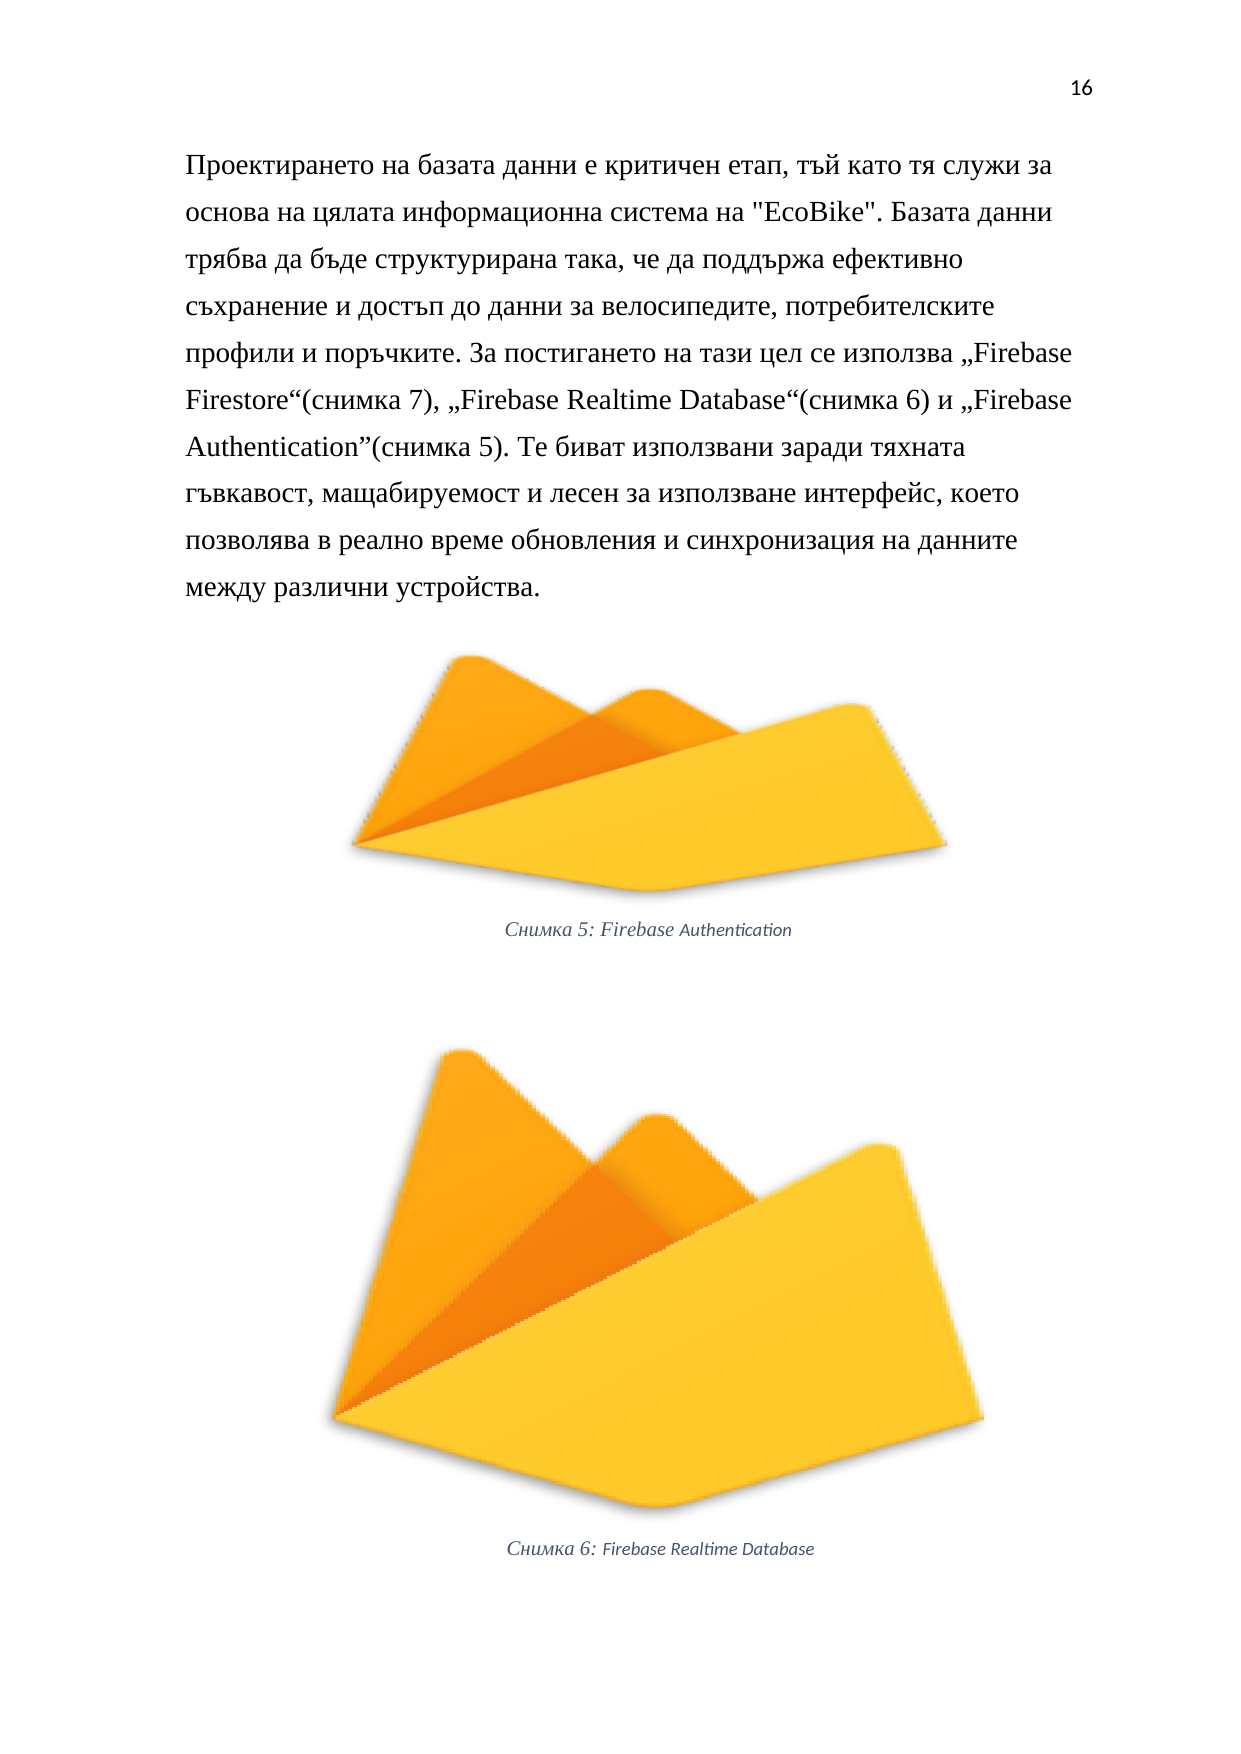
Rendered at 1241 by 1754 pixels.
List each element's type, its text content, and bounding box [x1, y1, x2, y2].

picture [206, 645, 1096, 902]
picture [169, 1029, 1147, 1529]
text Проектирането на базата данни е критичен етап, тъй като тя служи за основа на цялата информационна система на "EcoBike". Базата данни трябва да бъде структурирана така, че да поддържа ефективно съхранение и достъп до данни за велосипедите, потребителските профили и поръчките. За постигането на тази цел се използва „Firebase Firestore“(снимка 7), „Firebase Realtime Database“(снимка 6) и „Firebase Authentication”(снимка 5). Те биват използвани заради тяхната гъвкавост, мащабируемост и лесен за използване интерфейс, което позволява в реално време обновления и синхронизация на данните между различни устройства. [185, 147, 1093, 603]
